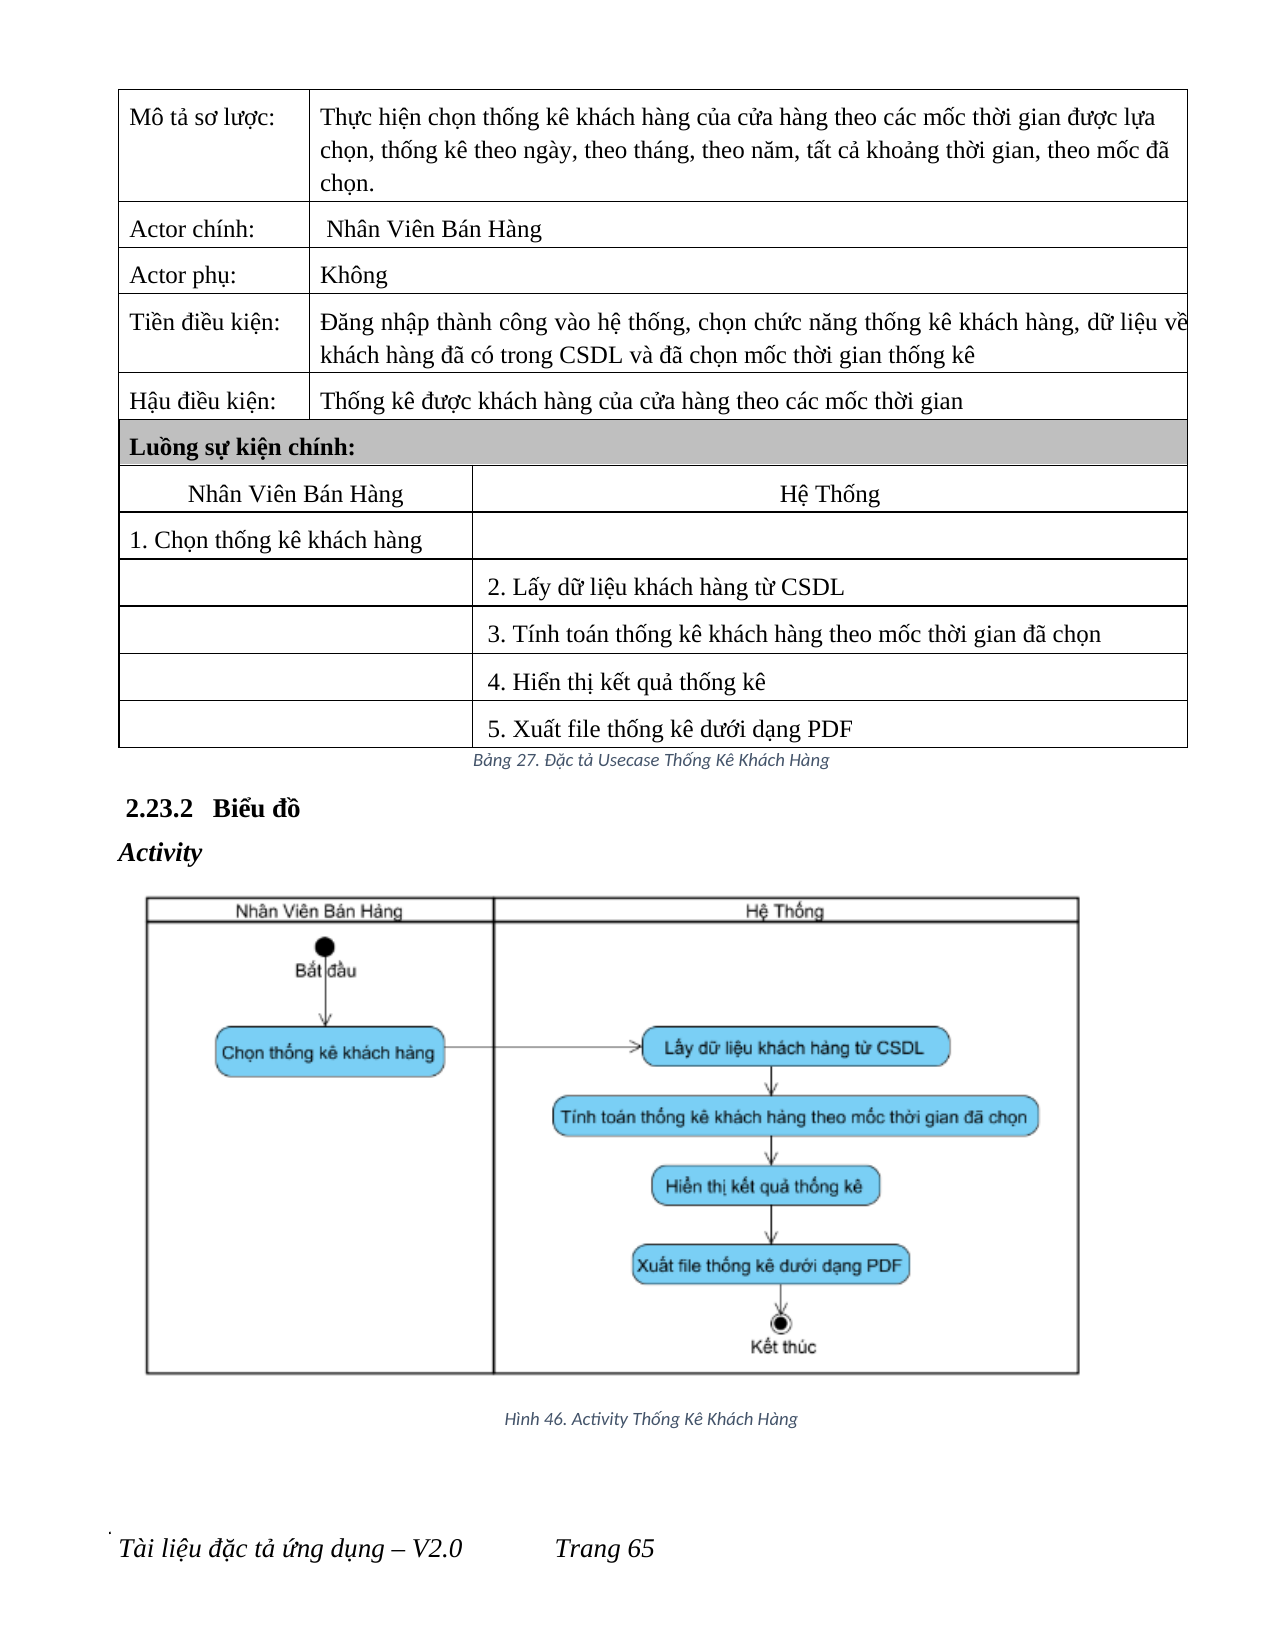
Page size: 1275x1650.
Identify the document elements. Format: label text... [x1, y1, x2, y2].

table_cell Hậu điều kiện: [119, 373, 309, 418]
table_cell 1. Chọn thống kê khách hàng [120, 513, 472, 558]
table_cell 2. Lấy dữ liệu khách hàng từ CSDL [473, 560, 1187, 605]
table_cell Nhân Viên Bán Hàng [120, 466, 472, 511]
table_cell [120, 654, 472, 699]
list Activity [118, 836, 1186, 867]
table_cell [120, 560, 472, 605]
table_cell Tiền điều kiện: [119, 294, 309, 372]
table_cell 5. Xuất file thống kê dưới dạng PDF [473, 701, 1187, 747]
picture [118, 879, 1094, 1388]
table_cell Actor chính: [119, 202, 309, 247]
table_cell Thực hiện chọn thống kê khách hàng của cửa hàng theo các mốc thời gian được lựa chọn, thống kê theo ngày, theo tháng, theo năm, tất cả khoảng thời gian, theo mốc đã chọn. [310, 90, 1187, 201]
table_cell [473, 513, 1187, 558]
table_cell Mô tả sơ lược: [119, 90, 309, 201]
table_cell 3. Tính toán thống kê khách hàng theo mốc thời gian đã chọn [473, 607, 1187, 652]
text Biểu đồ [193, 792, 1186, 823]
table_cell 4. Hiển thị kết quả thống kê [473, 654, 1187, 699]
table_cell [120, 701, 472, 747]
table_cell Thống kê được khách hàng của cửa hàng theo các mốc thời gian [310, 373, 1187, 418]
table_cell Luồng sự kiện chính: [120, 420, 1187, 464]
table_cell Actor phụ: [119, 248, 309, 293]
table_cell Hệ Thống [473, 466, 1187, 511]
table_cell Nhân Viên Bán Hàng [310, 202, 1187, 247]
table_cell Đăng nhập thành công vào hệ thống, chọn chức năng thống kê khách hàng, dữ liệu về khách hàng đã có trong CSDL và đã chọn mốc thời gian thống kê [310, 294, 1187, 372]
table_cell Không [310, 248, 1187, 293]
table_cell [120, 607, 472, 652]
